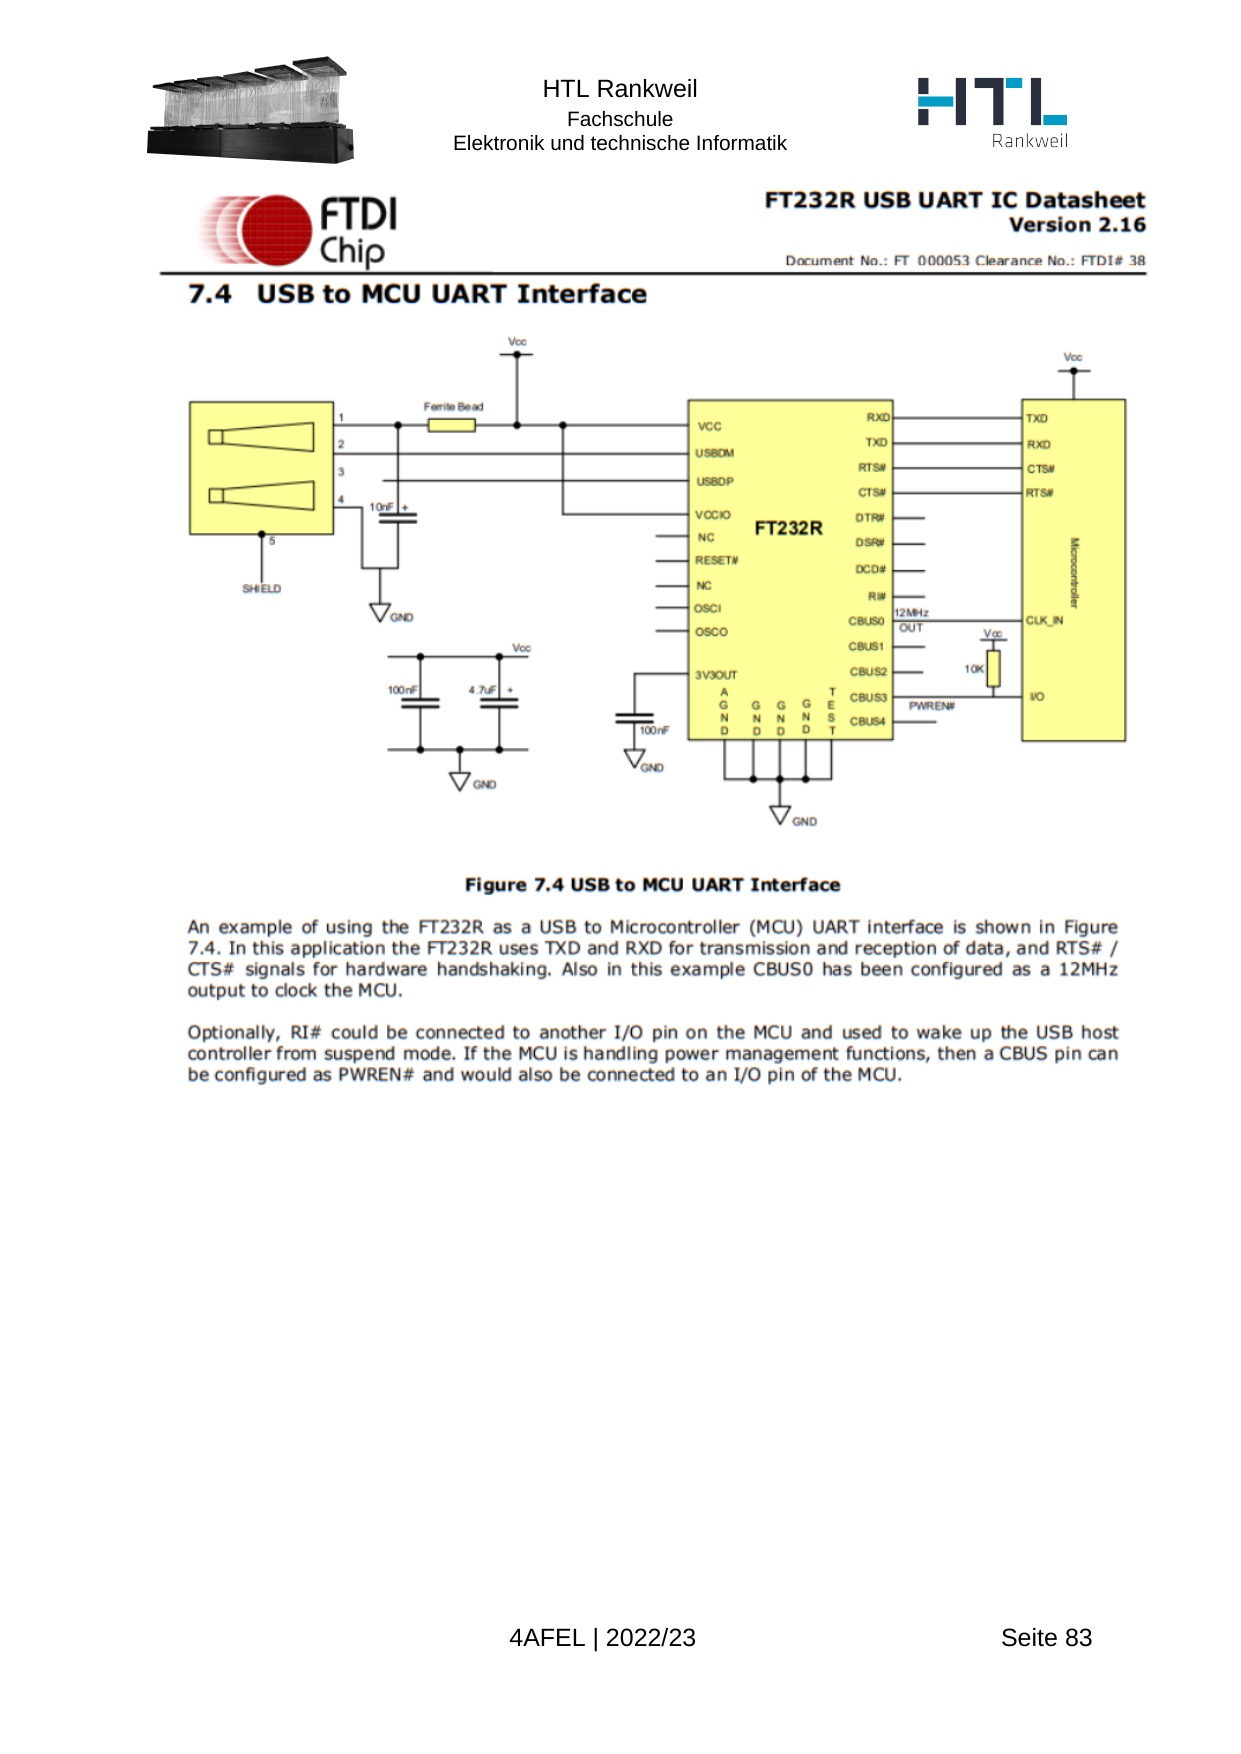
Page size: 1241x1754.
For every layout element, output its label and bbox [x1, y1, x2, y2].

picture [910, 70, 1076, 152]
picture [154, 181, 1149, 1578]
picture [147, 56, 354, 164]
